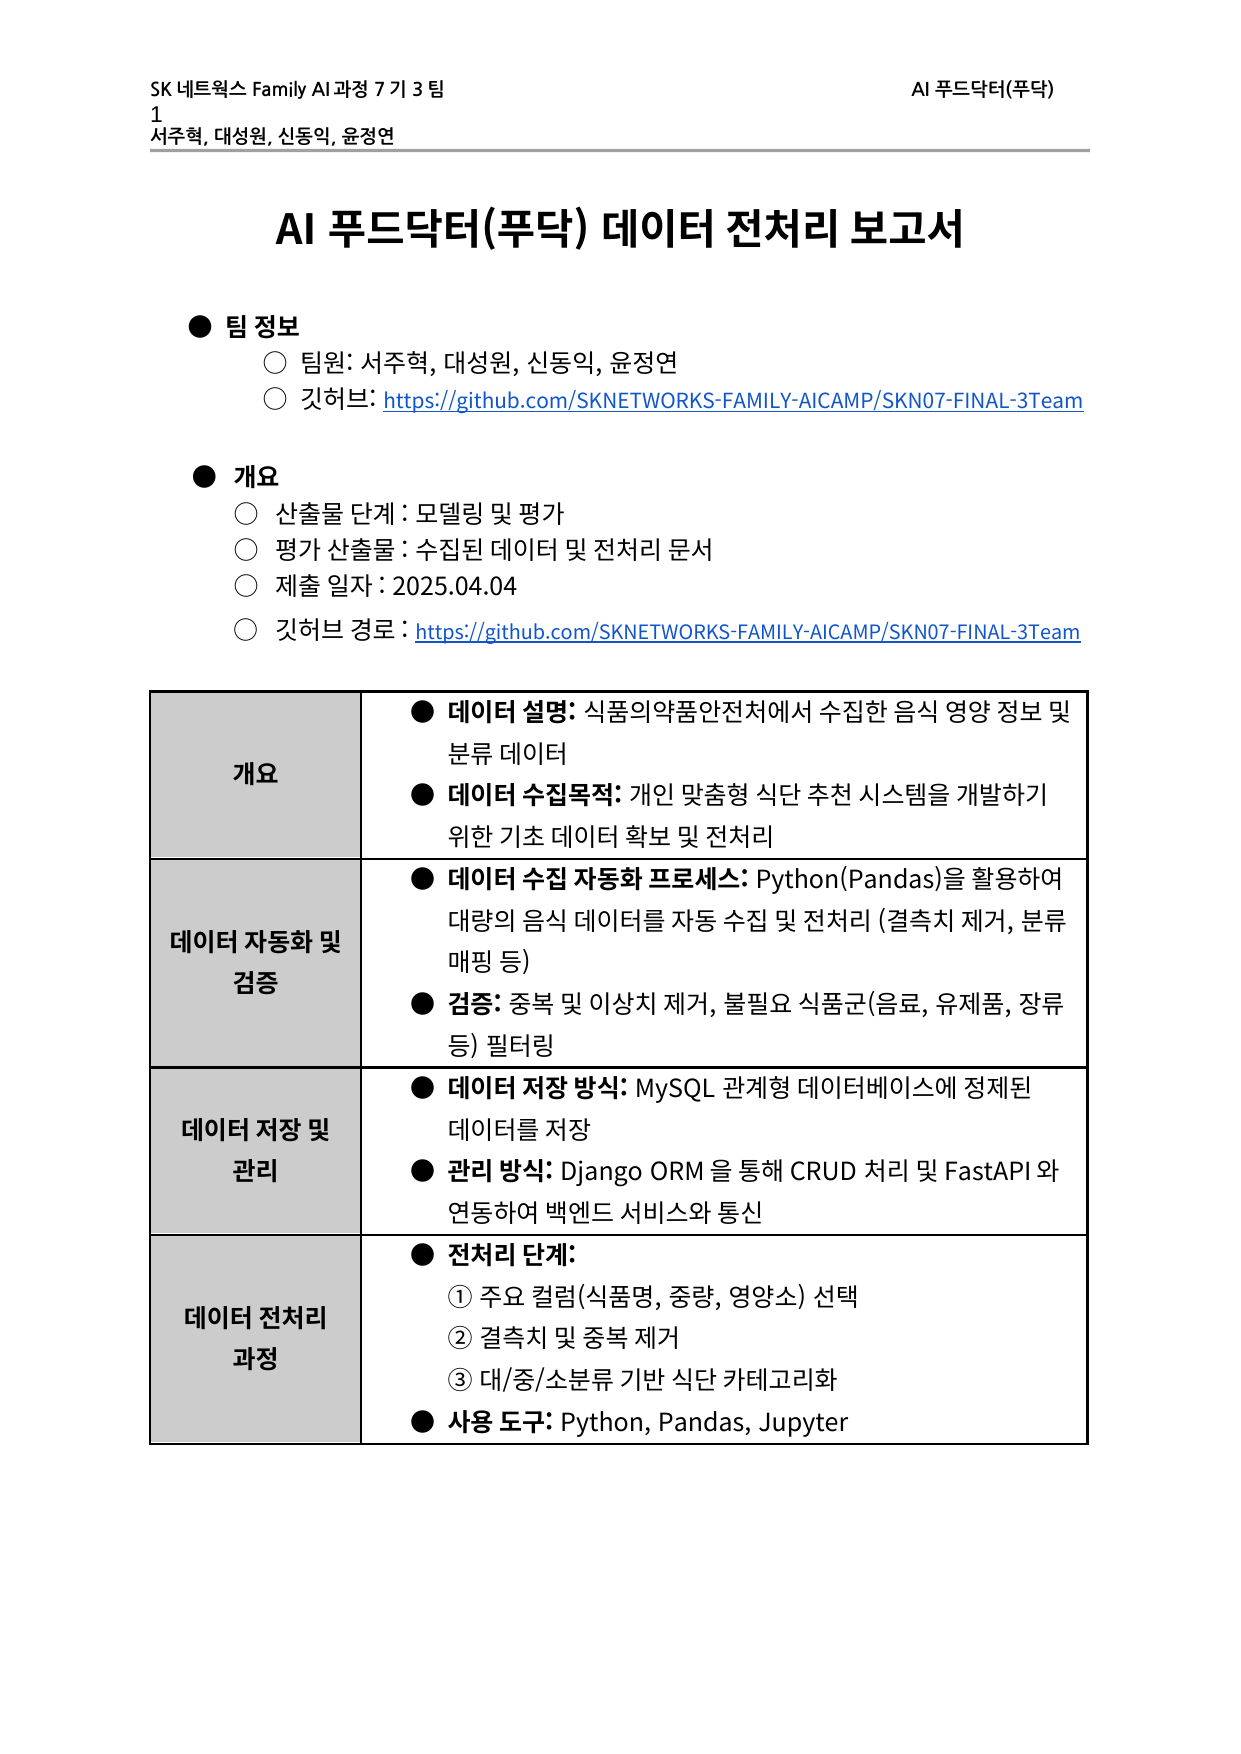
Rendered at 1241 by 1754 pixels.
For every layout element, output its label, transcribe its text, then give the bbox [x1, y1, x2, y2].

table_cell 데이터 전처리 과정 [151, 1236, 360, 1442]
table_cell 데이터 자동화 및 검증 [151, 860, 360, 1066]
table_header 데이터 설명: 식품의약품안전처에서 수집한 음식 영양 정보 및 분류 데이터 데이터 수집목적: 개인 맞춤형 식단 추천 시스템을 개발하기 위한 기초 데이터 확보 및 전처리 [362, 693, 1086, 857]
list 제출 일자 : 2025.04.04 [233, 567, 1090, 603]
table_header 개요 [151, 693, 360, 857]
list 깃허브: https://github.com/SKNETWORKS-FAMILY-AICAMP/SKN07-FINAL-3Team [262, 380, 1090, 416]
list 평가 산출물 : 수집된 데이터 및 전처리 문서 [233, 530, 1090, 567]
list 개요 [192, 458, 1090, 494]
list 깃허브 경로 : https://github.com/SKNETWORKS-FAMILY-AICAMP/SKN07-FINAL-3Team [233, 603, 1090, 654]
list 팀 정보 [187, 307, 1090, 344]
subtitle AI 푸드닥터(푸닥) 데이터 전처리 보고서 [150, 196, 1090, 256]
list 산출물 단계 : 모델링 및 평가 [233, 494, 1090, 530]
table_cell 데이터 저장 및 관리 [151, 1069, 360, 1233]
table_cell 전처리 단계: ① 주요 컬럼(식품명, 중량, 영양소) 선택 ② 결측치 및 중복 제거 ③ 대/중/소분류 기반 식단 카테고리화 사용 도구: Python, Pandas, Jupyter [362, 1236, 1086, 1442]
table_cell 데이터 저장 방식: MySQL 관계형 데이터베이스에 정제된 데이터를 저장 관리 방식: Django ORM을 통해 CRUD 처리 및 FastAPI와 연동하여 백엔드 서비스와 통신 [362, 1069, 1086, 1233]
table_cell 데이터 수집 자동화 프로세스: Python(Pandas)을 활용하여 대량의 음식 데이터를 자동 수집 및 전처리 (결측치 제거, 분류 매핑 등) 검증: 중복 및 이상치 제거, 불필요 식품군(음료, 유제품, 장류 등) 필터링 [362, 860, 1086, 1066]
list 팀원: 서주혁, 대성원, 신동익, 윤정연 [262, 344, 1090, 380]
